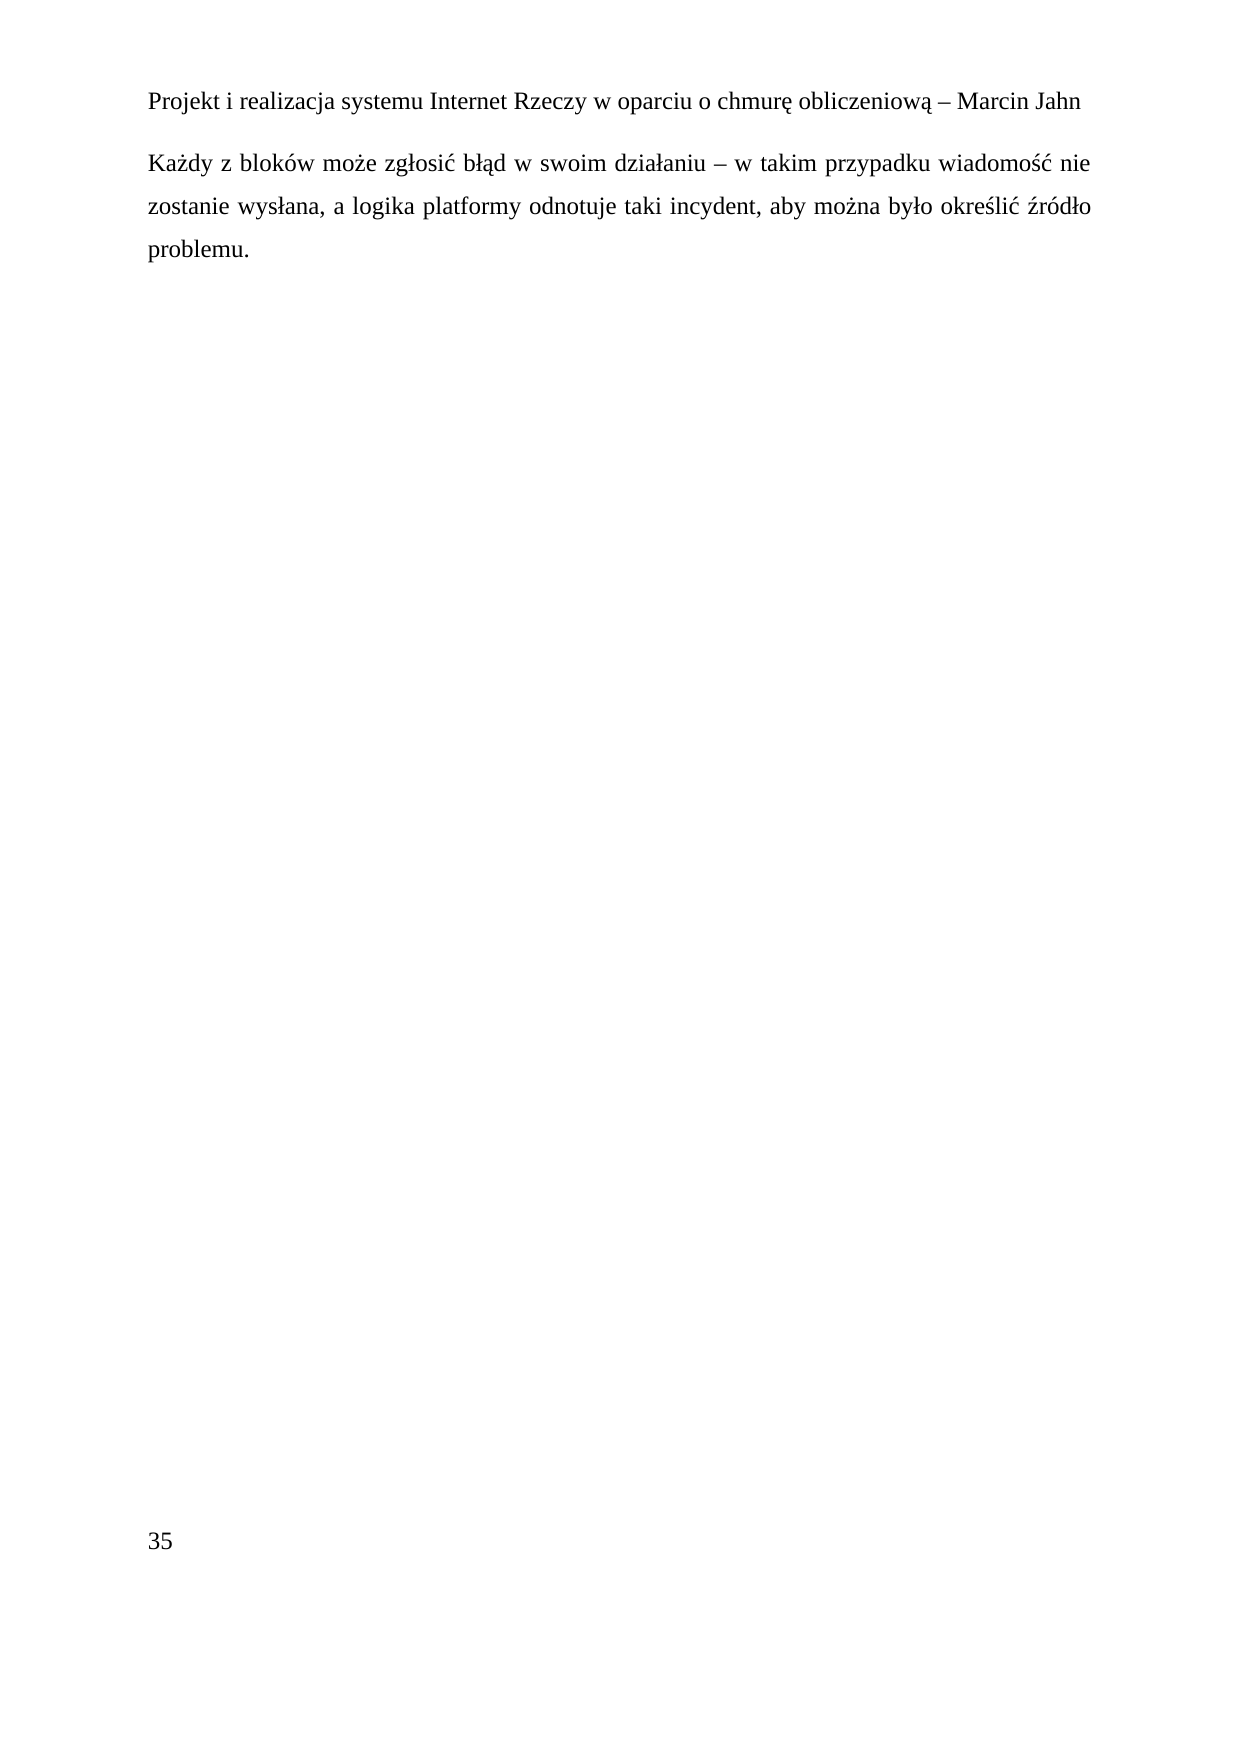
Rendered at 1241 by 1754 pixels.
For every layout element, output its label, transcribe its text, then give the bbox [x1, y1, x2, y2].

text Każdy z bloków może zgłosić błąd w swoim działaniu – w takim przypadku wiadomość nie zostanie wysłana, a logika platformy odnotuje taki incydent, aby można było określić źródło problemu. [148, 148, 1093, 263]
